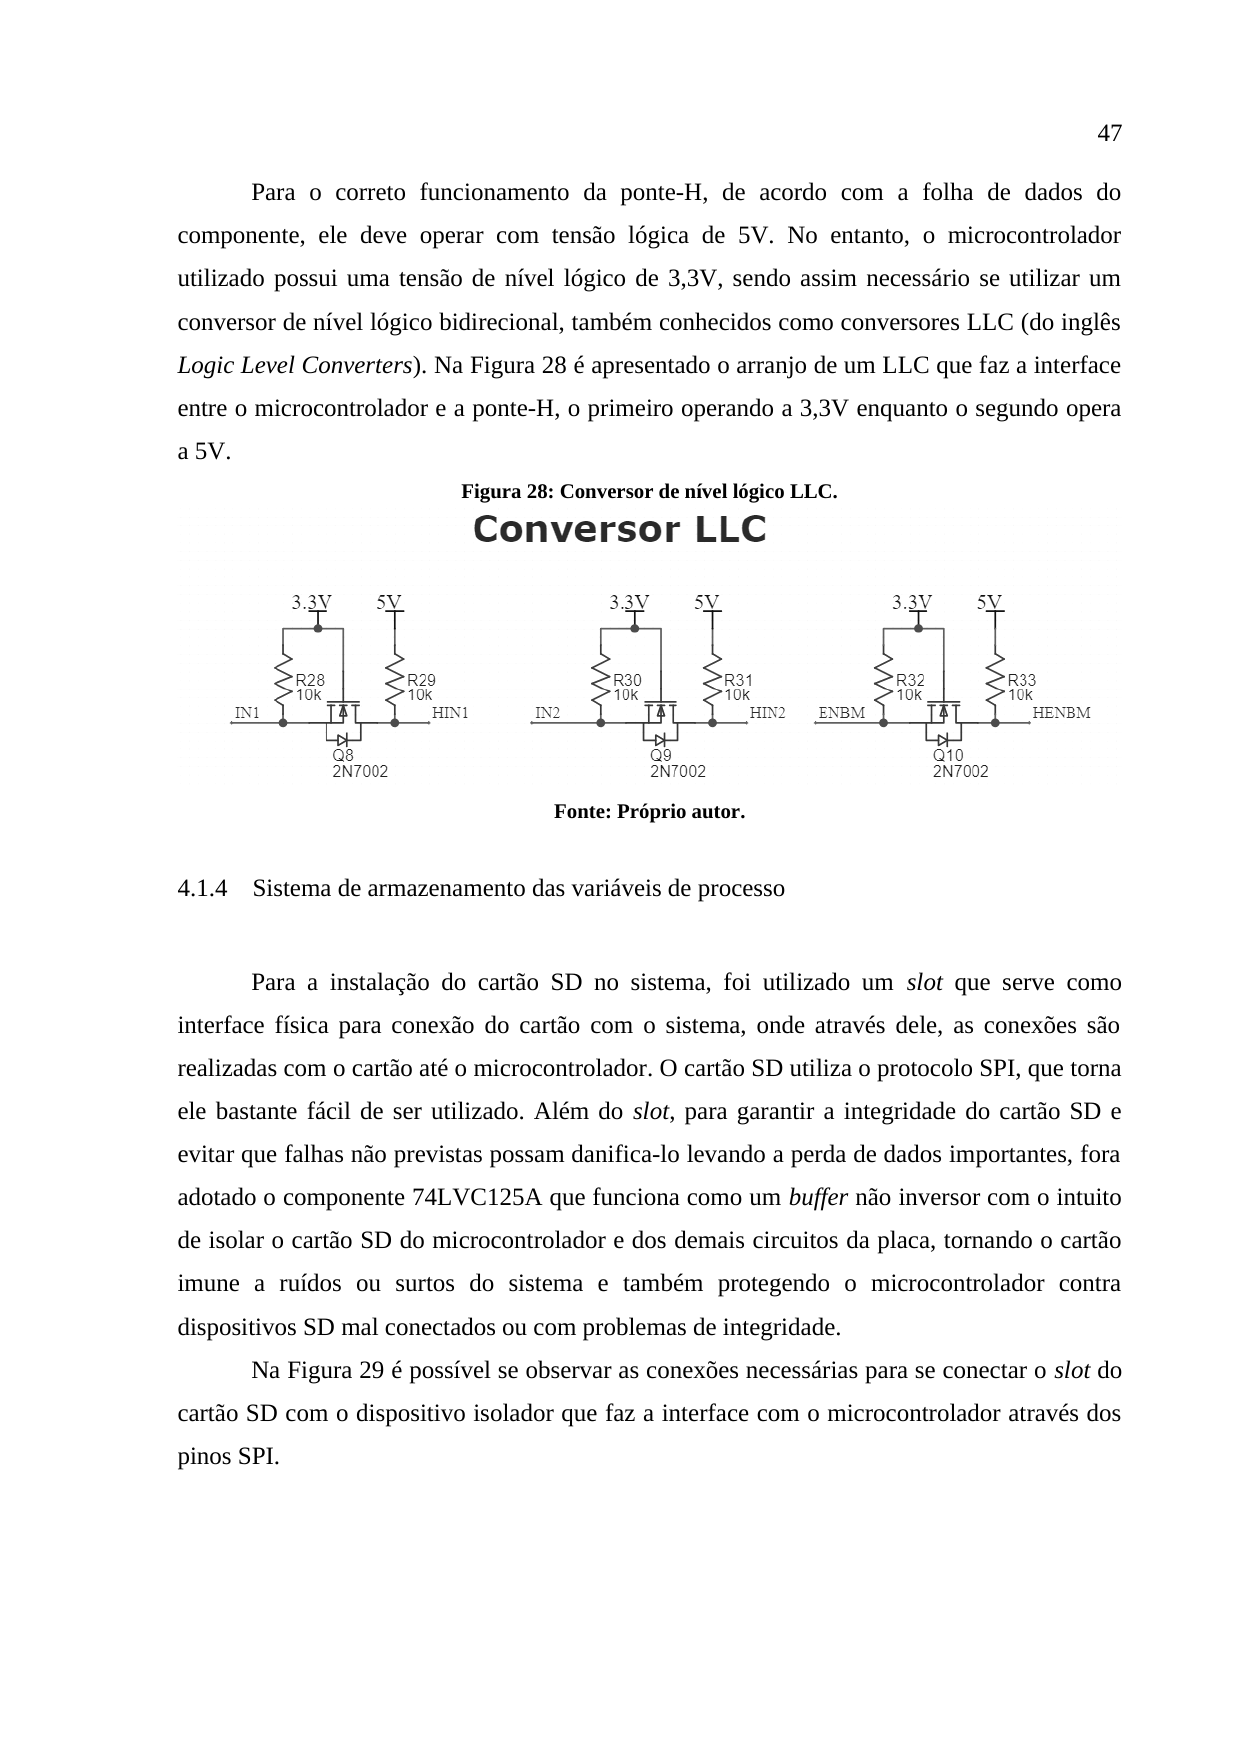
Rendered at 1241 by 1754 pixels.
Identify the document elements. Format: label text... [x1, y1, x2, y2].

text Figura 28: Conversor de nível lógico LLC. [177, 479, 1122, 503]
text Para a instalação do cartão SD no sistema, foi utilizado um slot que serve como interface física para conexão do cartão com o sistema, onde através dele, as conexões são realizadas com o cartão até o microcontrolador. O cartão SD utiliza o protocolo SPI, que torna ele bastante fácil de ser utilizado. Além do slot, para garantir a integridade do cartão SD e evitar que falhas não previstas possam danifica-lo levando a perda de dados importantes, fora adotado o componente 74LVC125A que funciona como um buffer não inversor com o intuito de isolar o cartão SD do microcontrolador e dos demais circuitos da placa, tornando o cartão imune a ruídos ou surtos do sistema e também protegendo o microcontrolador contra dispositivos SD mal conectados ou com problemas de integridade. [177, 967, 1122, 1340]
text Fonte: Próprio autor. [177, 799, 1122, 823]
text Para o correto funcionamento da ponte-H, de acordo com a folha de dados do componente, ele deve operar com tensão lógica de 5V. No entanto, o microcontrolador utilizado possui uma tensão de nível lógico de 3,3V, sendo assim necessário se utilizar um conversor de nível lógico bidirecional, também conhecidos como conversores LLC (do inglês Logic Level Converters). Na Figura 28 é apresentado o arranjo de um LLC que faz a interface entre o microcontrolador e a ponte-H, o primeiro operando a 3,3V enquanto o segundo opera a 5V. [177, 177, 1122, 465]
text Na Figura 29 é possível se observar as conexões necessárias para se conectar o slot do cartão SD com o dispositivo isolador que faz a interface com o microcontrolador através dos pinos SPI. [177, 1355, 1122, 1470]
subtitle Sistema de armazenamento das variáveis de processo [177, 873, 1122, 902]
